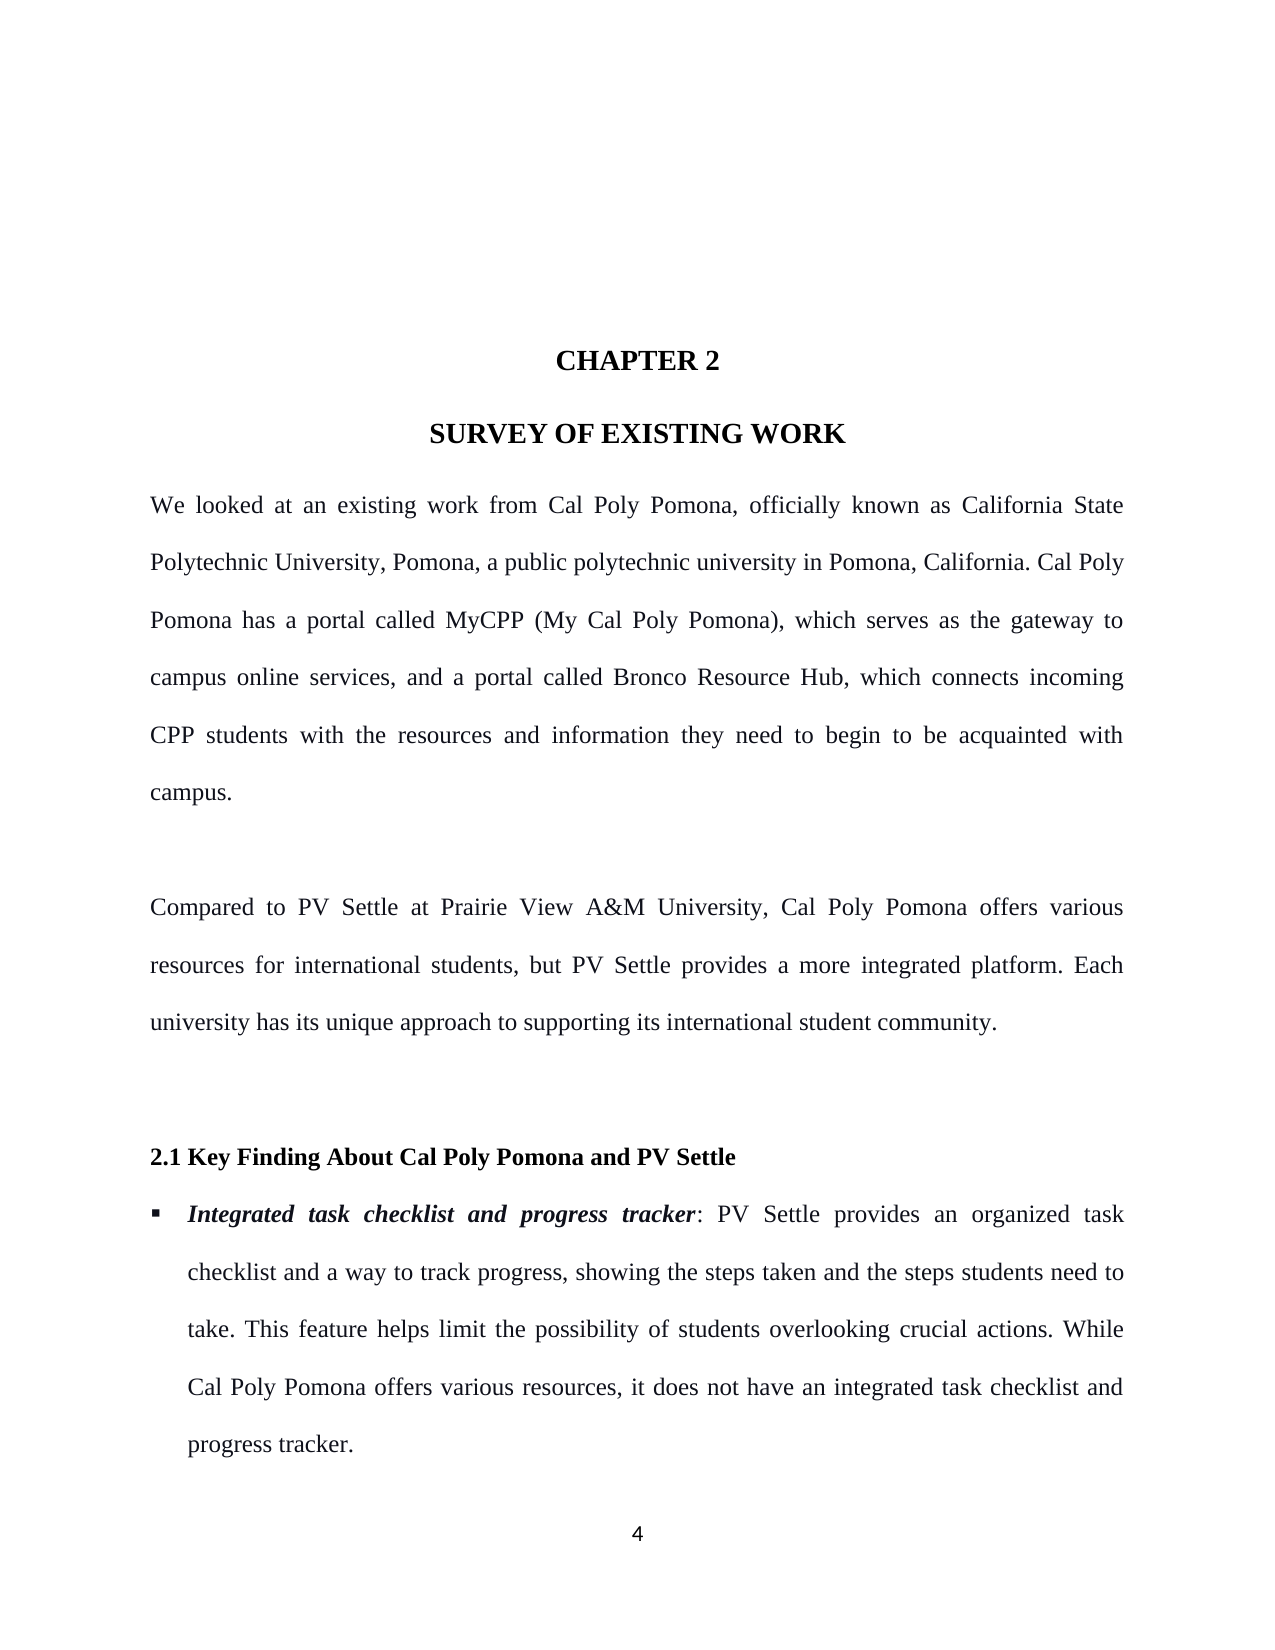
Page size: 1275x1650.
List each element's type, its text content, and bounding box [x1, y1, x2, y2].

text Compared to PV Settle at Prairie View A&M University, Cal Poly Pomona offers various resources for international students, but PV Settle provides a more integrated platform. Each university has its unique approach to supporting its international student community. [150, 892, 1125, 1036]
list Integrated task checklist and progress tracker: PV Settle provides an organized task checklist and a way to track progress, showing the steps taken and the steps students need to take. This feature helps limit the possibility of students overlooking crucial actions. While Cal Poly Pomona offers various resources, it does not have an integrated task checklist and progress tracker. [150, 1199, 1125, 1458]
subtitle 2.1 Key Finding About Cal Poly Pomona and PV Settle [150, 1142, 1125, 1171]
subtitle CHAPTER 2 [150, 343, 1125, 377]
subtitle SURVEY OF EXISTING WORK [150, 417, 1125, 450]
text We looked at an existing work from Cal Poly Pomona, officially known as California State Polytechnic University, Pomona, a public polytechnic university in Pomona, California. Cal Poly Pomona has a portal called MyCPP (My Cal Poly Pomona), which serves as the gateway to campus online services, and a portal called Bronco Resource Hub, which connects incoming CPP students with the resources and information they need to begin to be acquainted with campus. [150, 490, 1125, 806]
